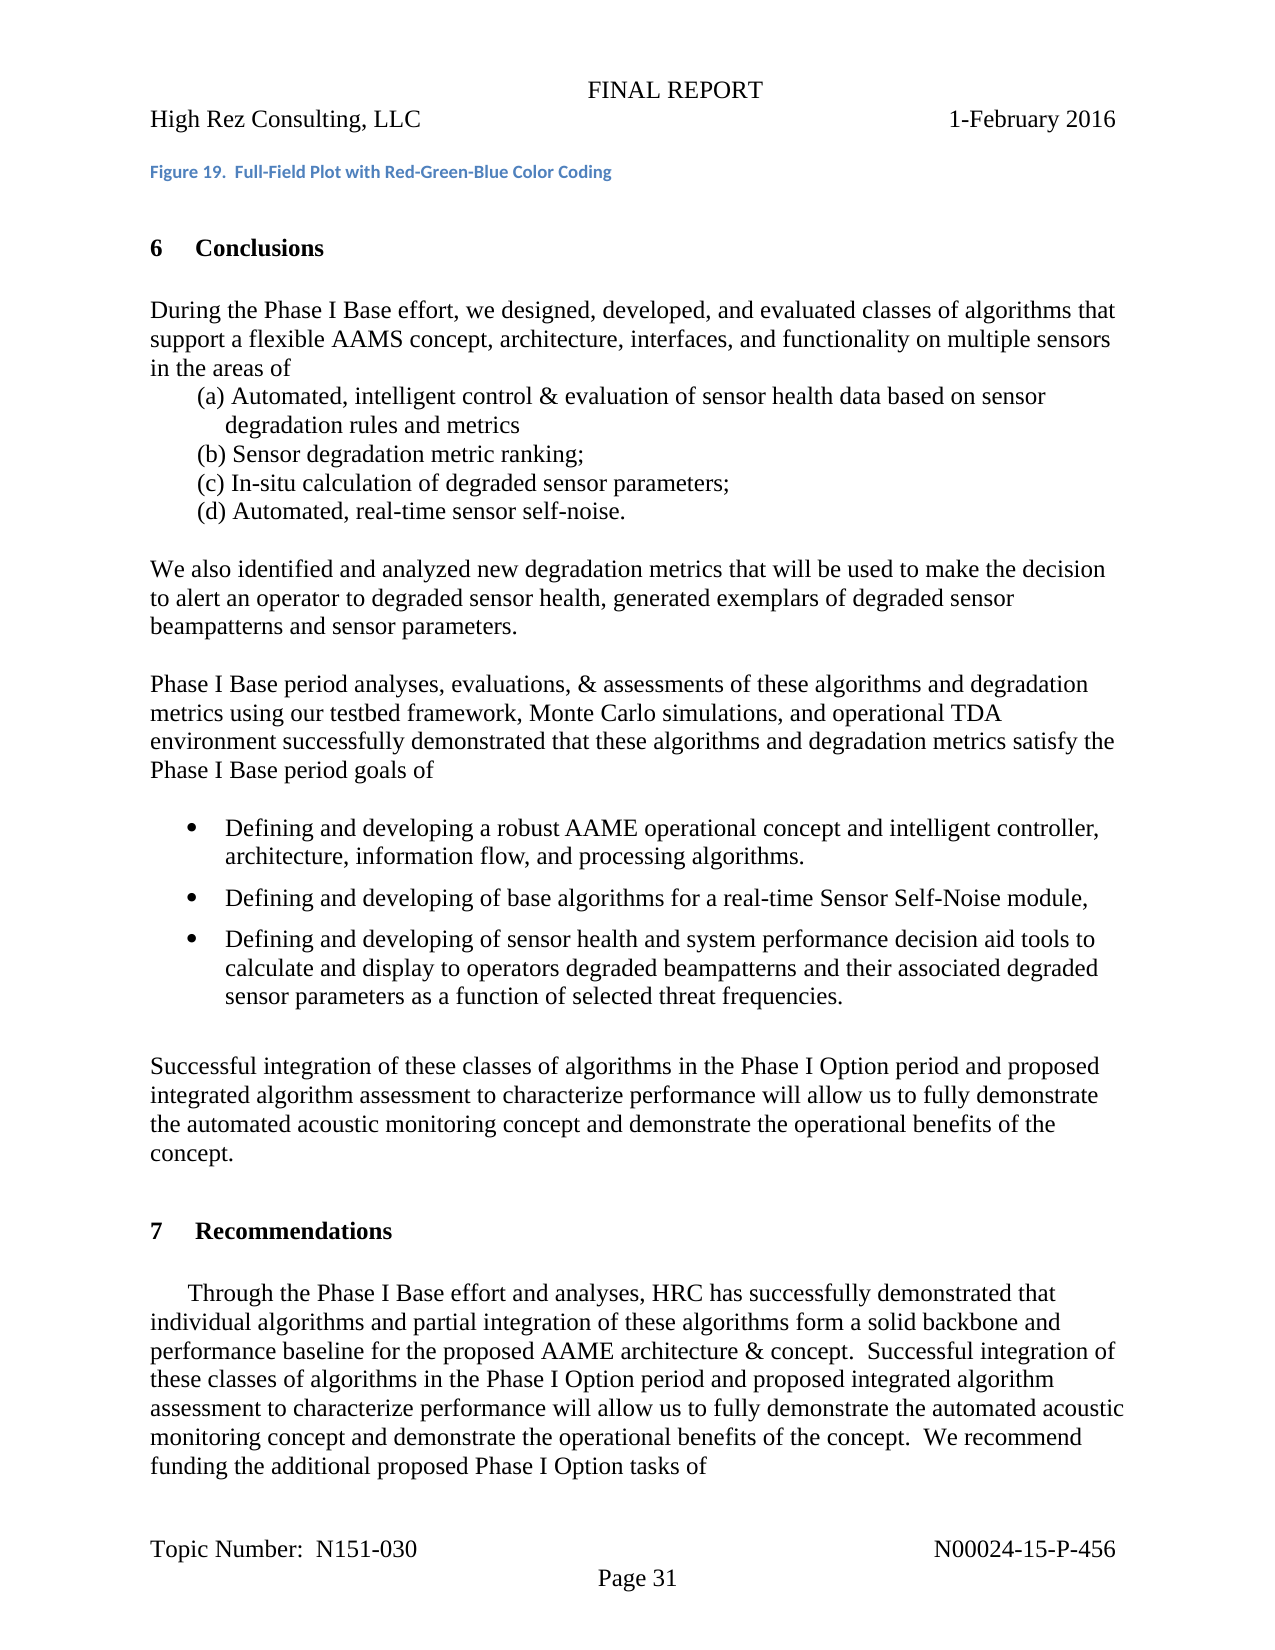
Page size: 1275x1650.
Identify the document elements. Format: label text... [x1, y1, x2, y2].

subtitle Conclusions [150, 233, 1125, 262]
text We also identified and analyzed new degradation metrics that will be used to make the decision to alert an operator to degraded sensor health, generated exemplars of degraded sensor beampatterns and sensor parameters. [150, 554, 1125, 640]
text (c) In-situ calculation of degraded sensor parameters; [197, 468, 1125, 496]
list Defining and developing of base algorithms for a real-time Sensor Self-Noise module, [187, 883, 1125, 911]
text Successful integration of these classes of algorithms in the Phase I Option period and proposed integrated algorithm assessment to characterize performance will allow us to fully demonstrate the automated acoustic monitoring concept and demonstrate the operational benefits of the concept. [150, 1051, 1125, 1166]
list Defining and developing a robust AAME operational concept and intelligent controller, architecture, information flow, and processing algorithms. [187, 813, 1125, 870]
text Through the Phase I Base effort and analyses, HRC has successfully demonstrated that individual algorithms and partial integration of these algorithms form a solid backbone and performance baseline for the proposed AAME architecture & concept. Successful integration of these classes of algorithms in the Phase I Option period and proposed integrated algorithm assessment to characterize performance will allow us to fully demonstrate the automated acoustic monitoring concept and demonstrate the operational benefits of the concept. We recommend funding the additional proposed Phase I Option tasks of [150, 1278, 1125, 1479]
subtitle Recommendations [150, 1216, 1125, 1245]
text (a) Automated, intelligent control & evaluation of sensor health data based on sensor degradation rules and metrics [197, 381, 1125, 439]
list Defining and developing of sensor health and system performance decision aid tools to calculate and display to operators degraded beampatterns and their associated degraded sensor parameters as a function of selected threat frequencies. [187, 924, 1125, 1010]
text Phase I Base period analyses, evaluations, & assessments of these algorithms and degradation metrics using our testbed framework, Monte Carlo simulations, and operational TDA environment successfully demonstrated that these algorithms and degradation metrics satisfy the Phase I Base period goals of [150, 669, 1125, 784]
text (d) Automated, real-time sensor self-noise. [197, 496, 1125, 525]
text (b) Sensor degradation metric ranking; [197, 439, 1125, 468]
text During the Phase I Base effort, we designed, developed, and evaluated classes of algorithms that support a flexible AAMS concept, architecture, interfaces, and functionality on multiple sensors in the areas of [150, 295, 1125, 381]
